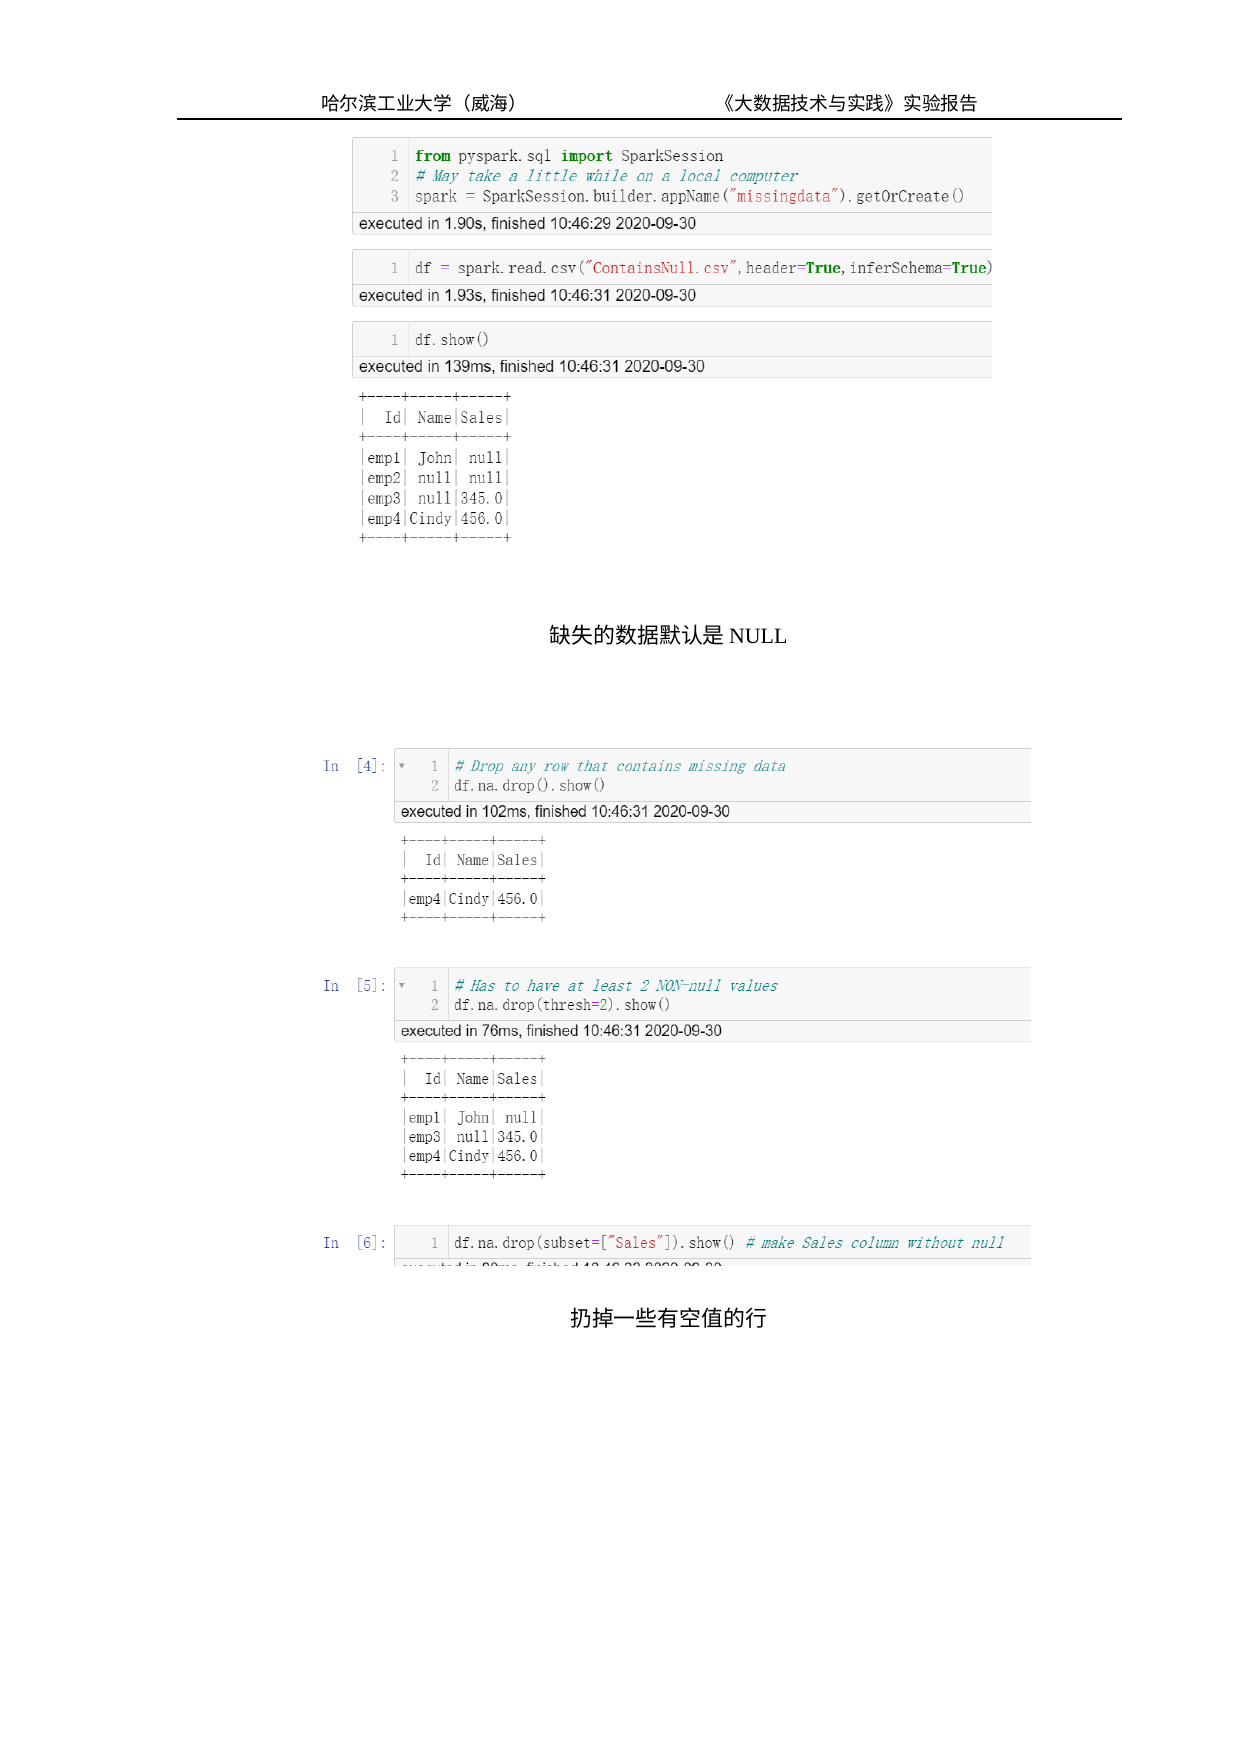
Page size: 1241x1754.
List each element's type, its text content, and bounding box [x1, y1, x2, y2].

text 缺失的数据默认是NULL [215, 618, 1122, 650]
picture [345, 130, 992, 558]
text 扔掉一些有空值的行 [215, 1300, 1122, 1333]
picture [306, 747, 1031, 1266]
